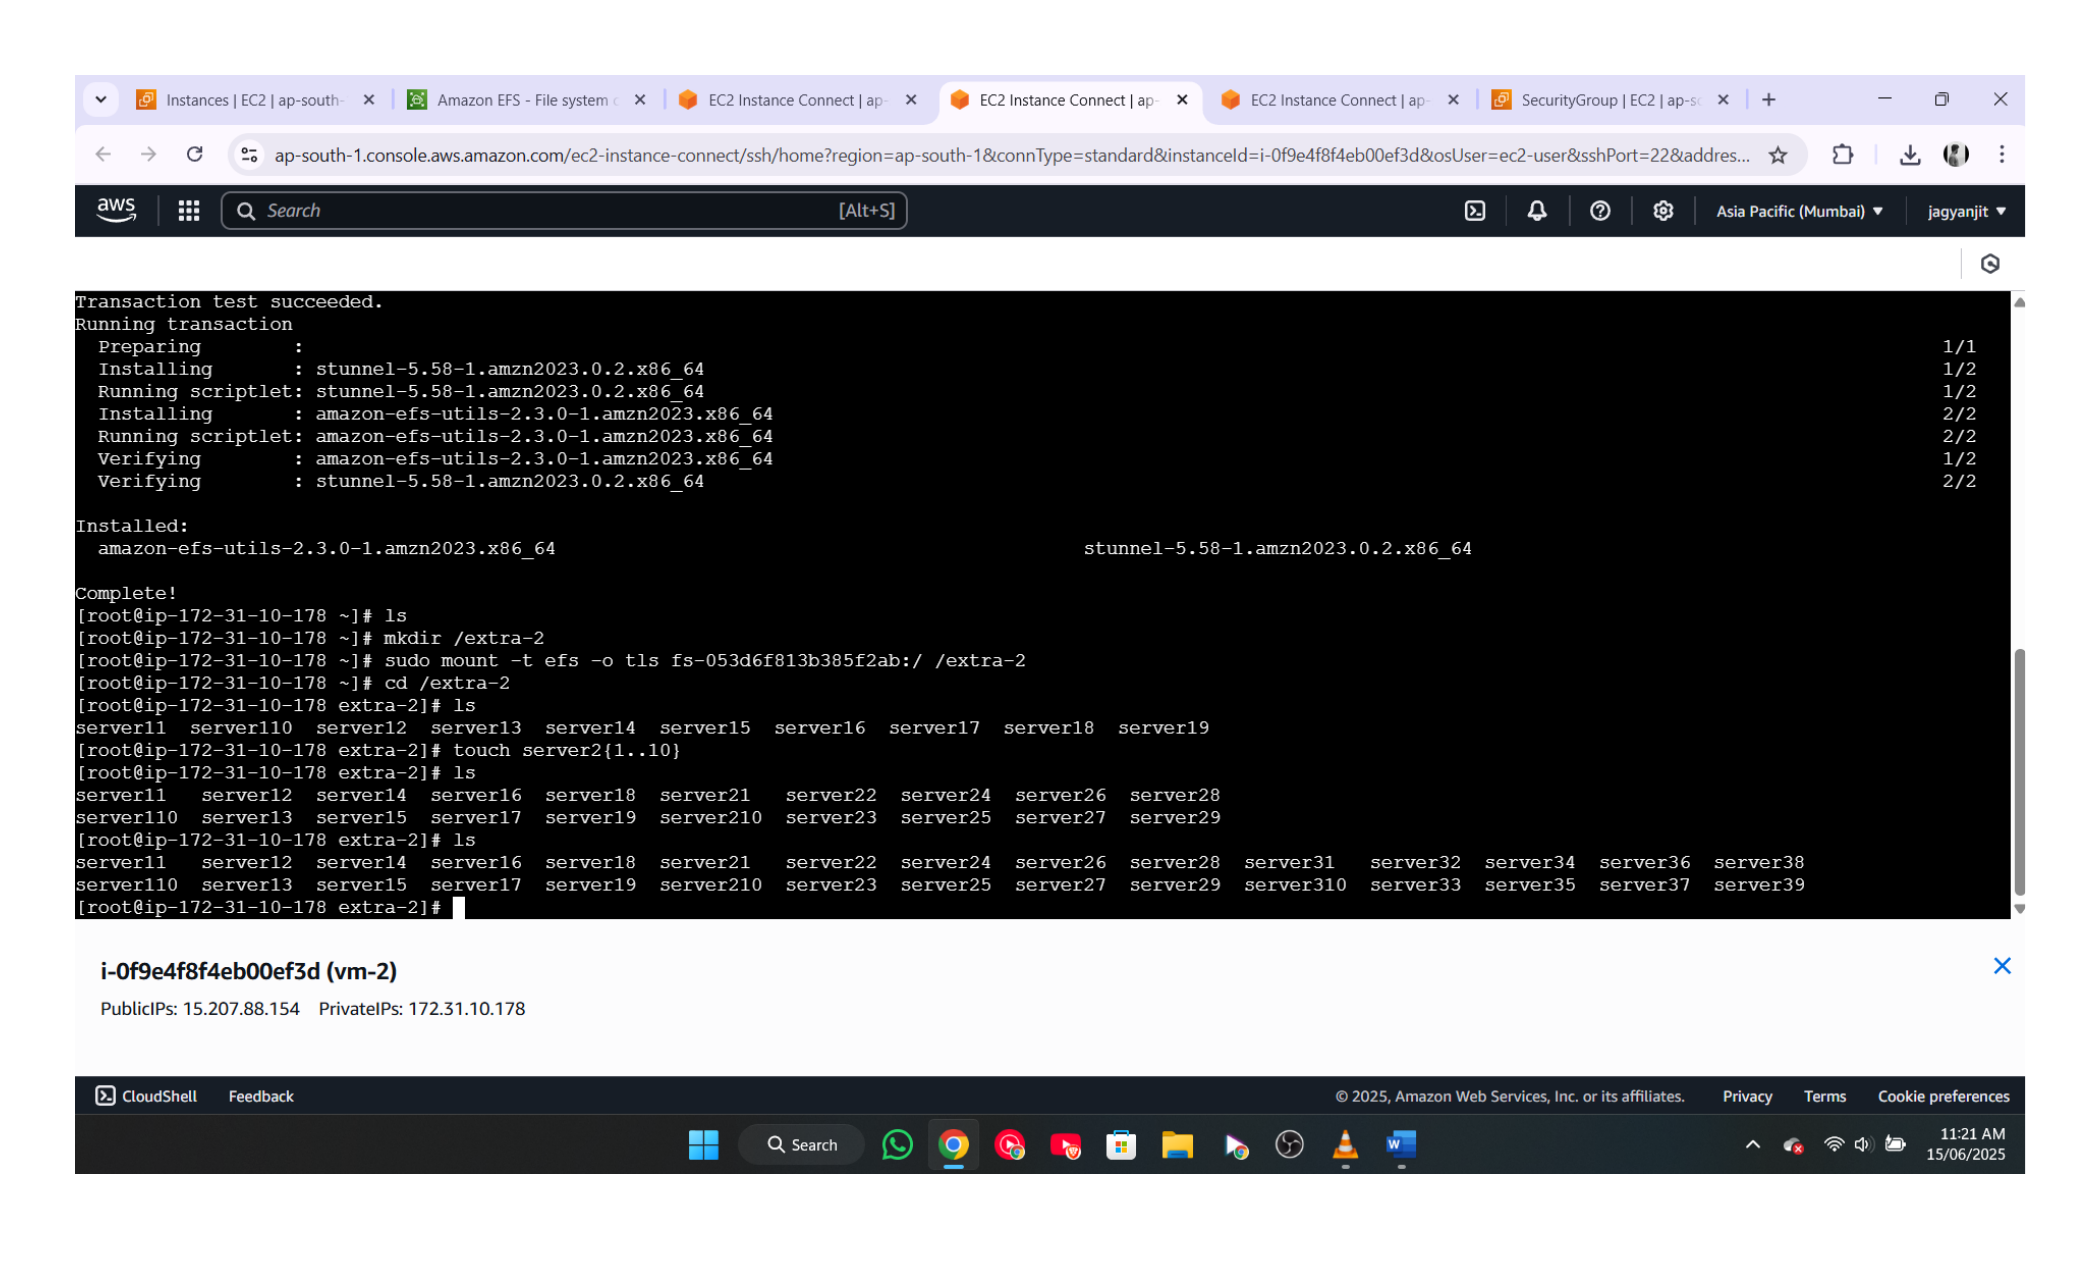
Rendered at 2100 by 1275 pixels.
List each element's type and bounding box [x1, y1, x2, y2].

picture [75, 75, 2026, 1174]
